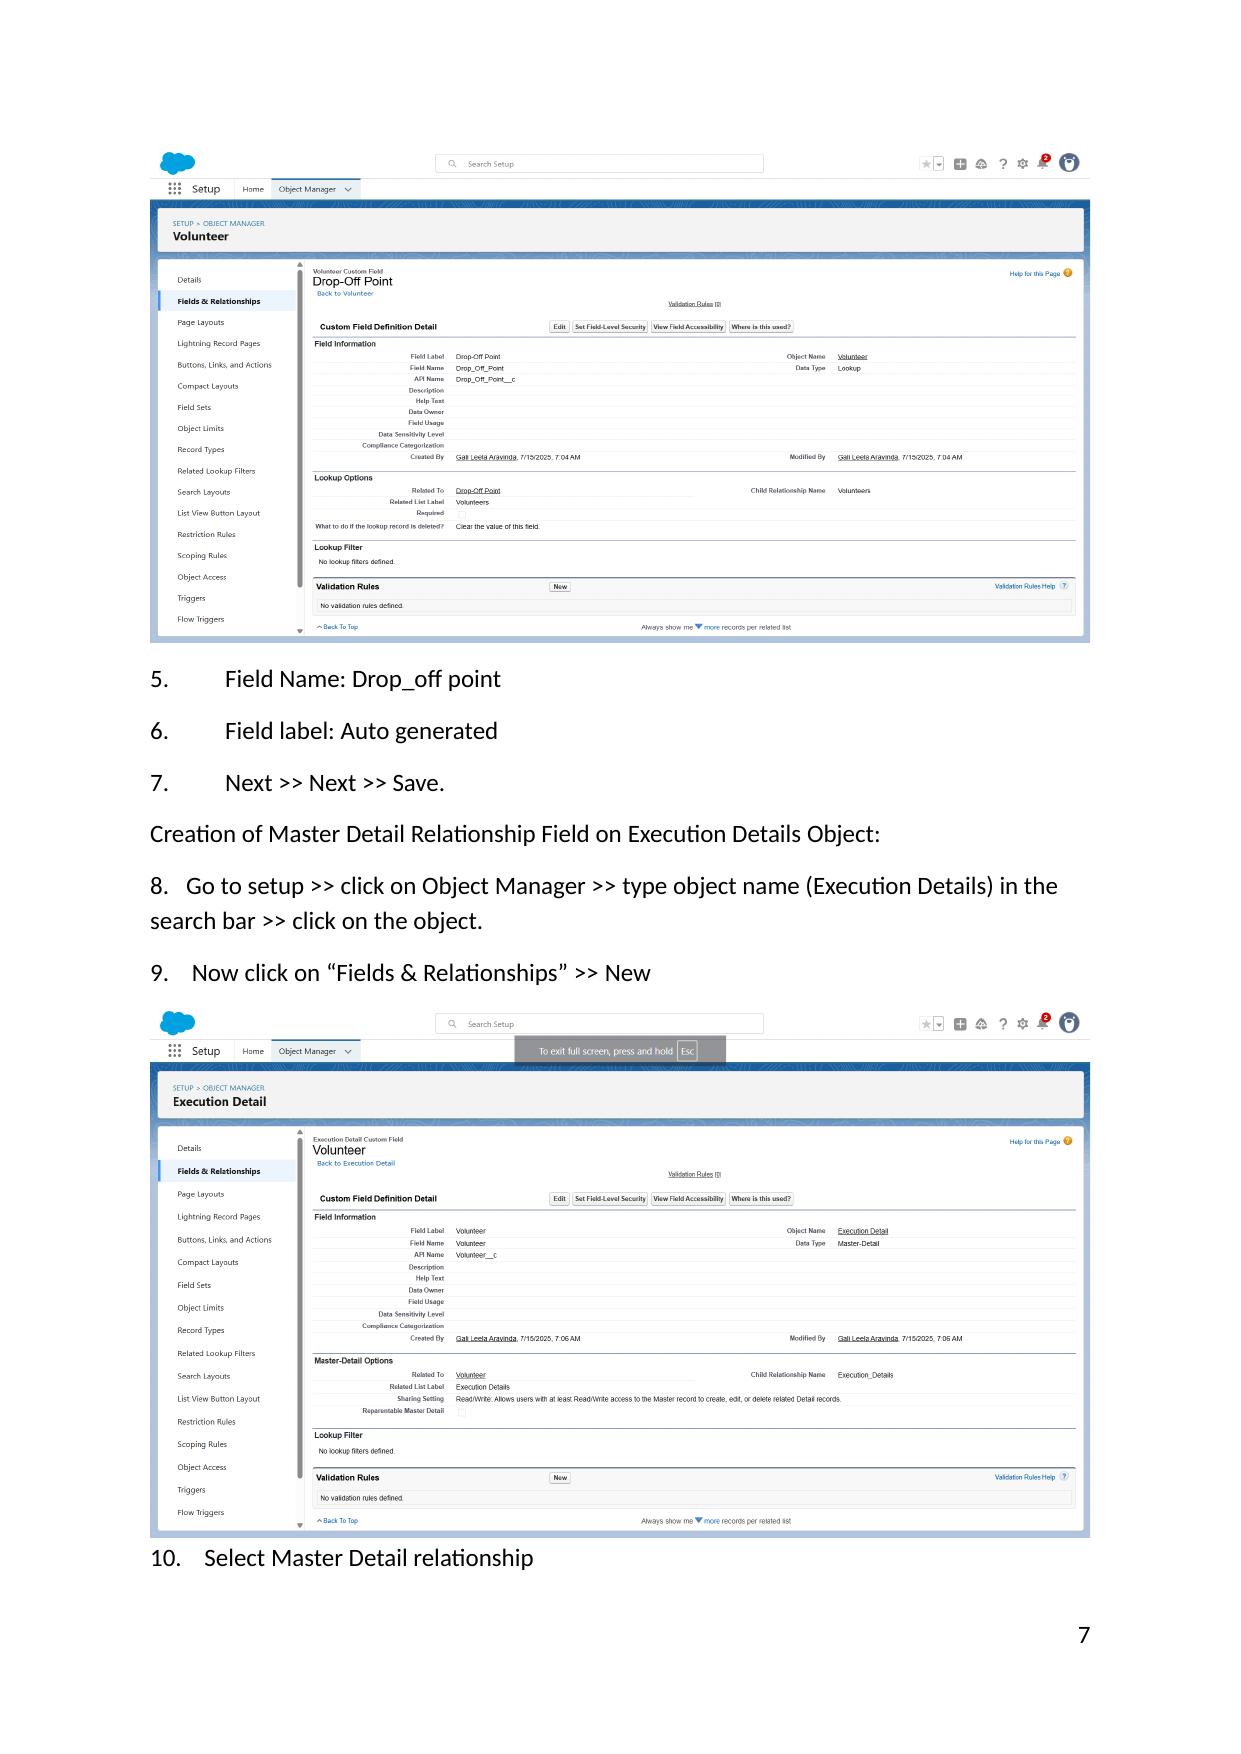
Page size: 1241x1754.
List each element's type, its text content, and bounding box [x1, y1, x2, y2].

picture [150, 1008, 1091, 1538]
list Next >> Next >> Save. [150, 767, 1090, 797]
list Field Name: Drop_off point [150, 664, 1090, 694]
list Field label: Auto generated [150, 715, 1090, 746]
list 8. Go to setup >> click on Object Manager >> type object name (Execution Details) in the search bar >> click on the object. [150, 870, 1090, 936]
text Creation of Master Detail Relationship Field on Execution Details Object: [150, 819, 1090, 849]
picture [150, 150, 1091, 643]
text 9. Now click on “Fields & Relationships” >> New [150, 957, 1090, 987]
text 10. Select Master Detail relationship [150, 1538, 1090, 1572]
